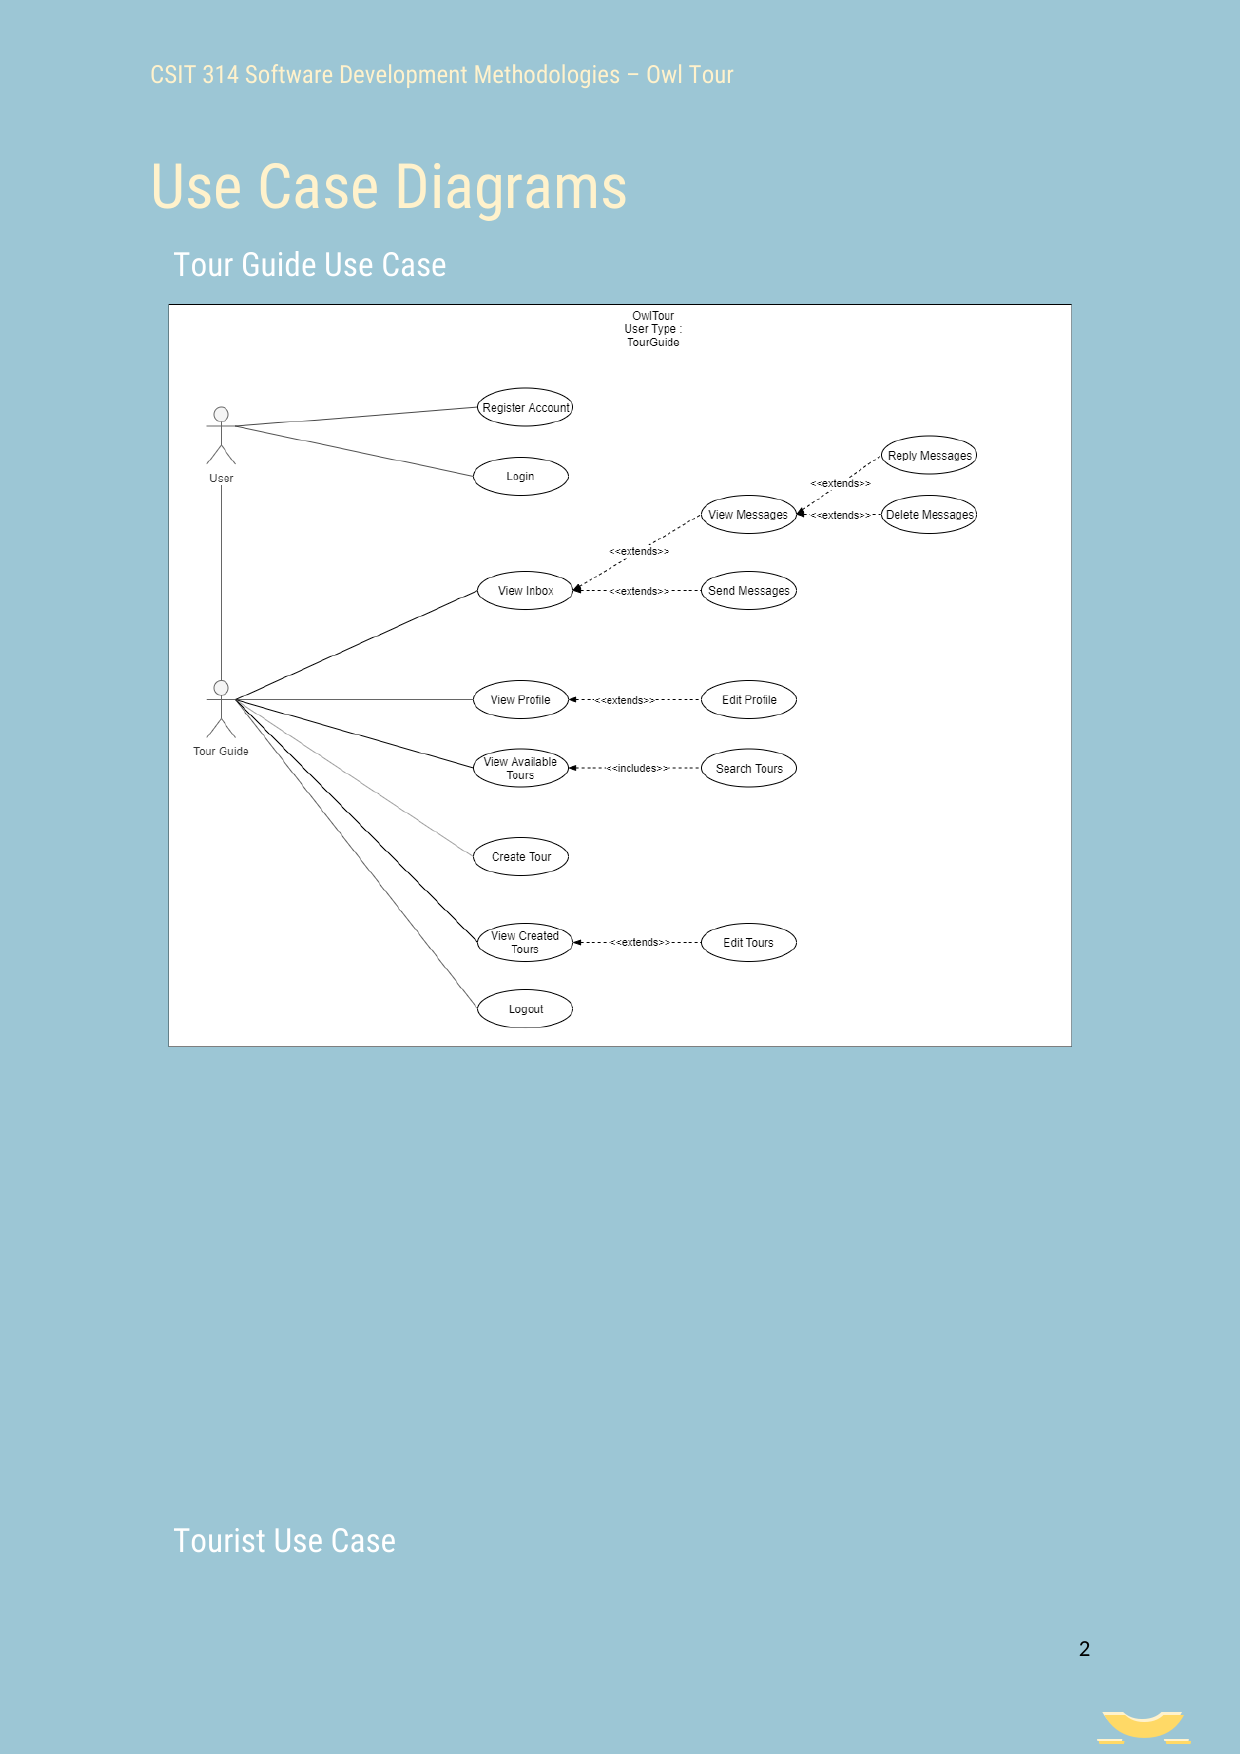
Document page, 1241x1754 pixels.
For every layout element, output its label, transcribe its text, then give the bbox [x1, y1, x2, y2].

text Tour Guide Use Case [150, 246, 1090, 285]
picture [168, 304, 1072, 1047]
text Use Case Diagrams [150, 150, 1090, 223]
